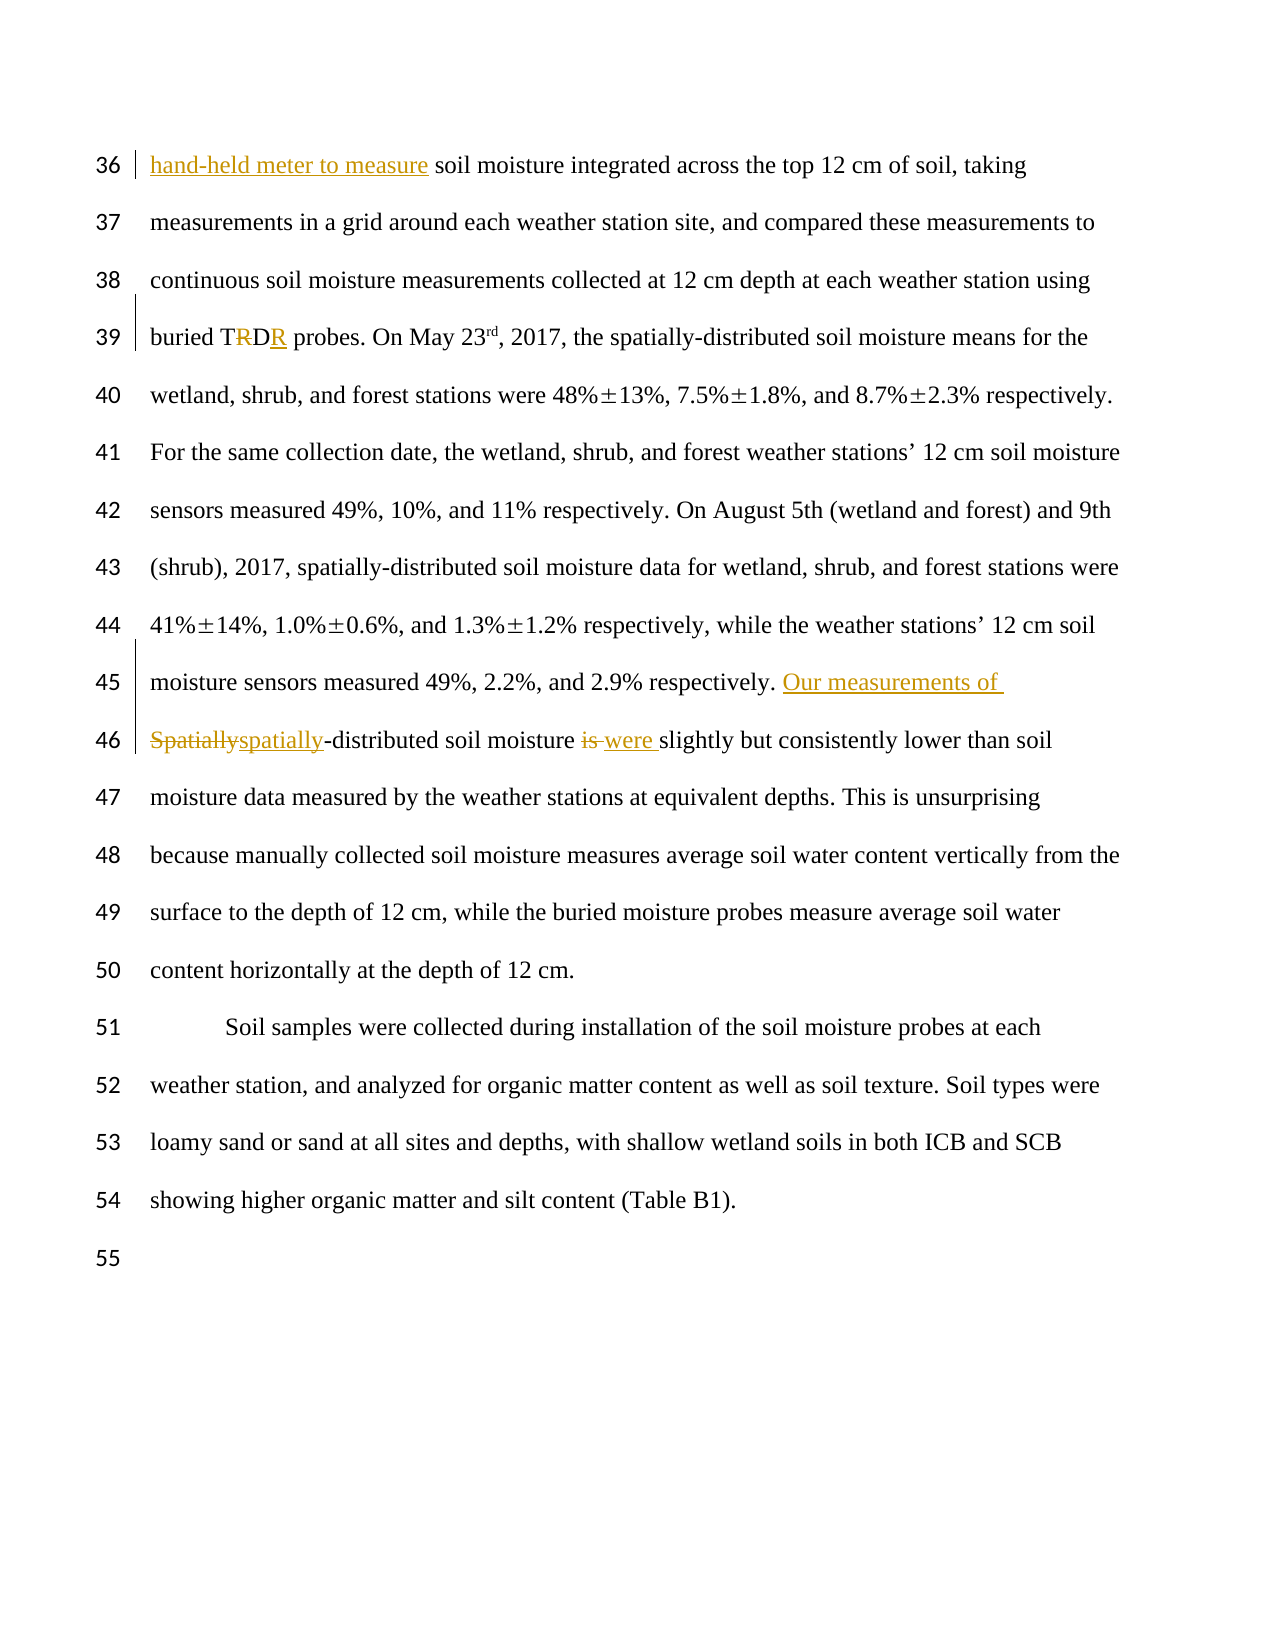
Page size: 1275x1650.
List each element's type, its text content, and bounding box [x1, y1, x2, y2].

text Soil samples were collected during installation of the soil moisture probes at each weather station, and analyzed for organic matter content as well as soil texture. Soil types were loamy sand or sand at all sites and depths, with shallow wetland soils in both ICB and SCB showing higher organic matter and silt content (Table B1). [150, 1012, 1125, 1214]
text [150, 150, 1125, 984]
